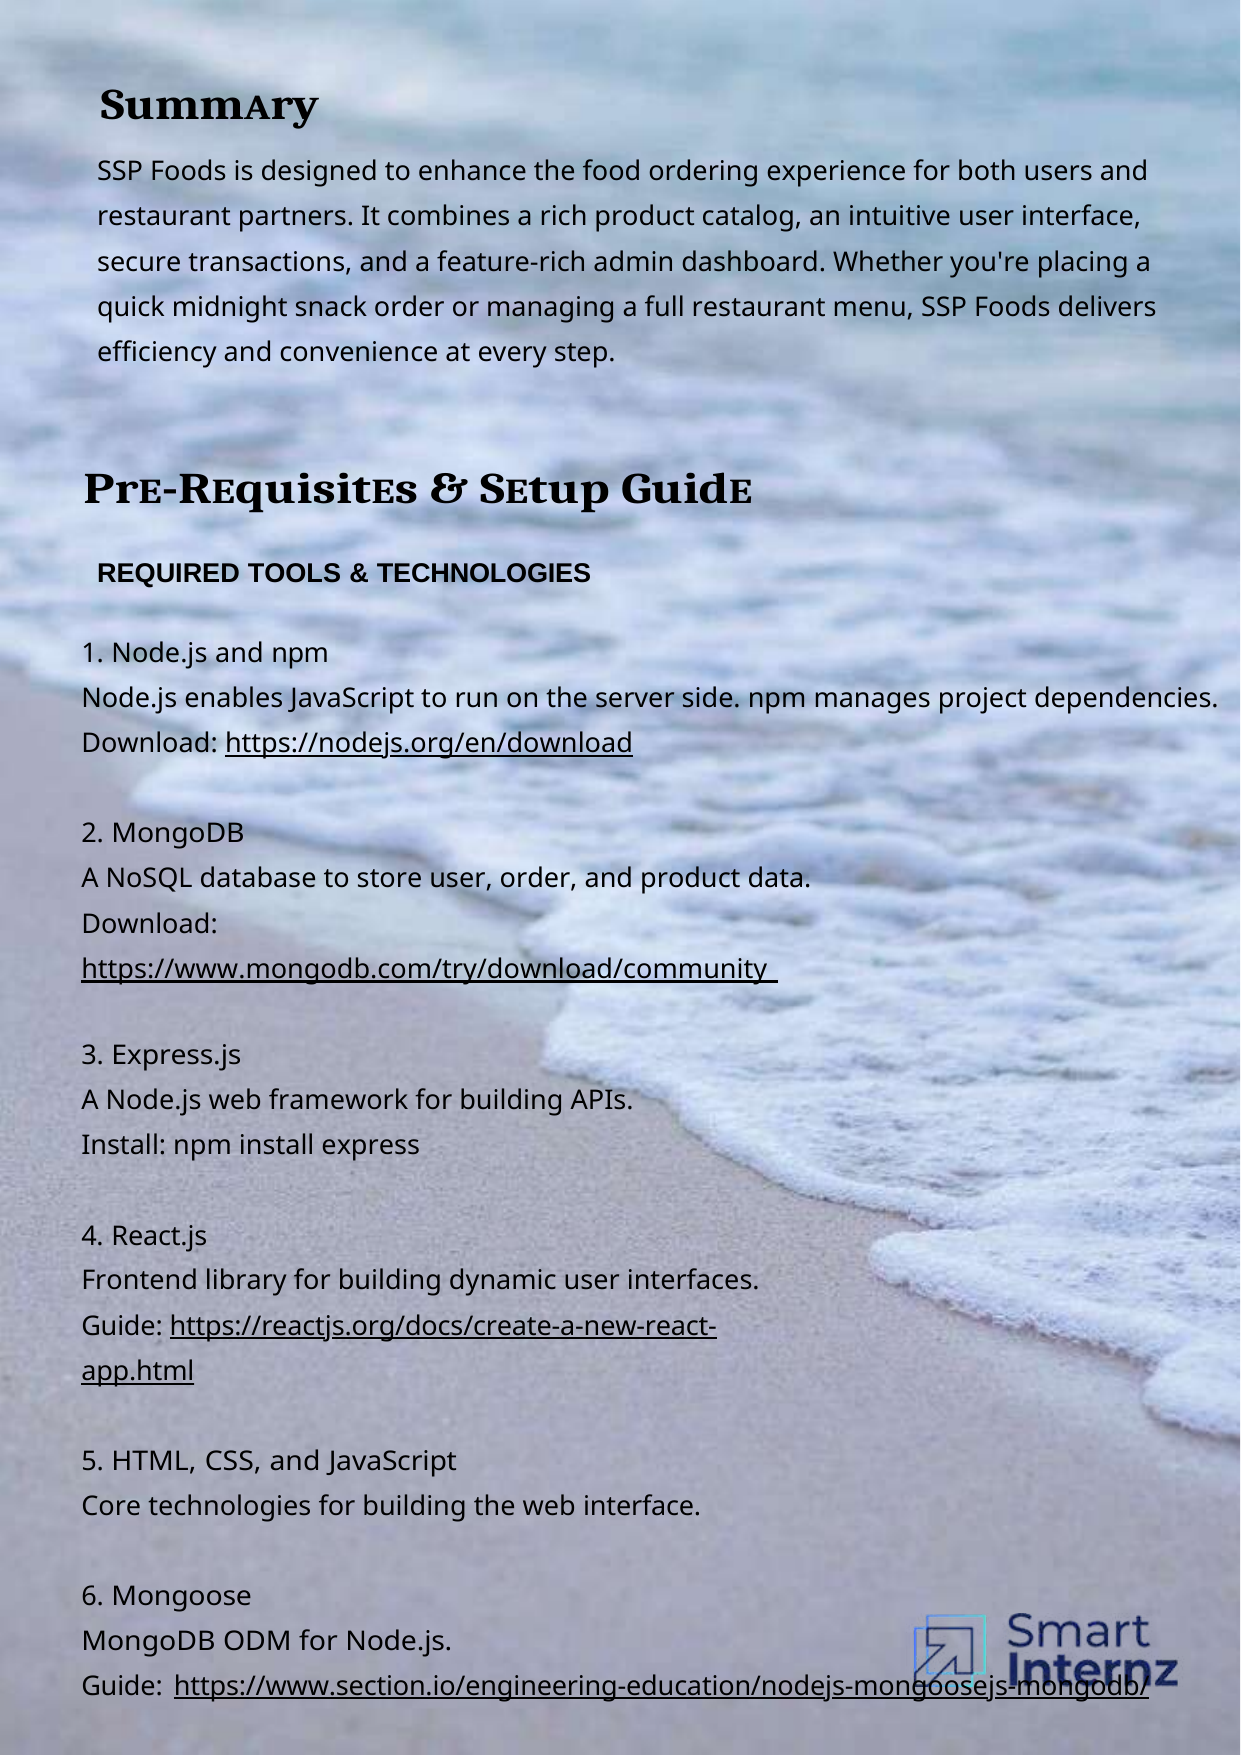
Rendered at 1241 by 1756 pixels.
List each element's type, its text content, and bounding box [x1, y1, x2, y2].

picture [0, 0, 1241, 1755]
text Guide: https://www.section.io/engineering-education/nodejs-mongoosejs-mongodb/ [81, 1666, 1226, 1703]
text SSP Foods is designed to enhance the food ordering experience for both users and restaurant partners. It combines a rich product catalog, an intuitive user interface, secure transactions, and a feature-rich admin dashboard. Whether you're placing a quick midnight snack order or managing a full restaurant menu, SSP Foods delivers efficiency and convenience at every step. [97, 151, 1200, 369]
subtitle Pre-Requisites & Setup Guide [83, 464, 1226, 514]
list HTML, CSS, and JavaScript [81, 1442, 1226, 1479]
subtitle Summary [101, 80, 1226, 131]
text MongoDB ODM for Node.js. [81, 1621, 1226, 1658]
list MongoDB [81, 814, 1226, 851]
list Express.js [81, 1036, 1226, 1072]
text A Node.js web framework for building APIs. Install: npm install express [81, 1080, 655, 1163]
list React.js [81, 1216, 1226, 1253]
list Mongoose [81, 1576, 1226, 1613]
text Core technologies for building the web interface. [81, 1487, 1226, 1523]
text Node.js enables JavaScript to run on the server side. npm manages project dependencies. Download: https://nodejs.org/en/download [81, 678, 1226, 760]
list Node.js and npm [81, 633, 1226, 670]
text A NoSQL database to store user, order, and product data. Download: https://www.mongodb.com/try/download/community [81, 859, 891, 986]
subtitle REQUIRED TOOLS & TECHNOLOGIES [97, 557, 1226, 588]
text Frontend library for building dynamic user interfaces. Guide: https://reactjs.org/docs/create-a-new-react-app.html [81, 1261, 793, 1388]
